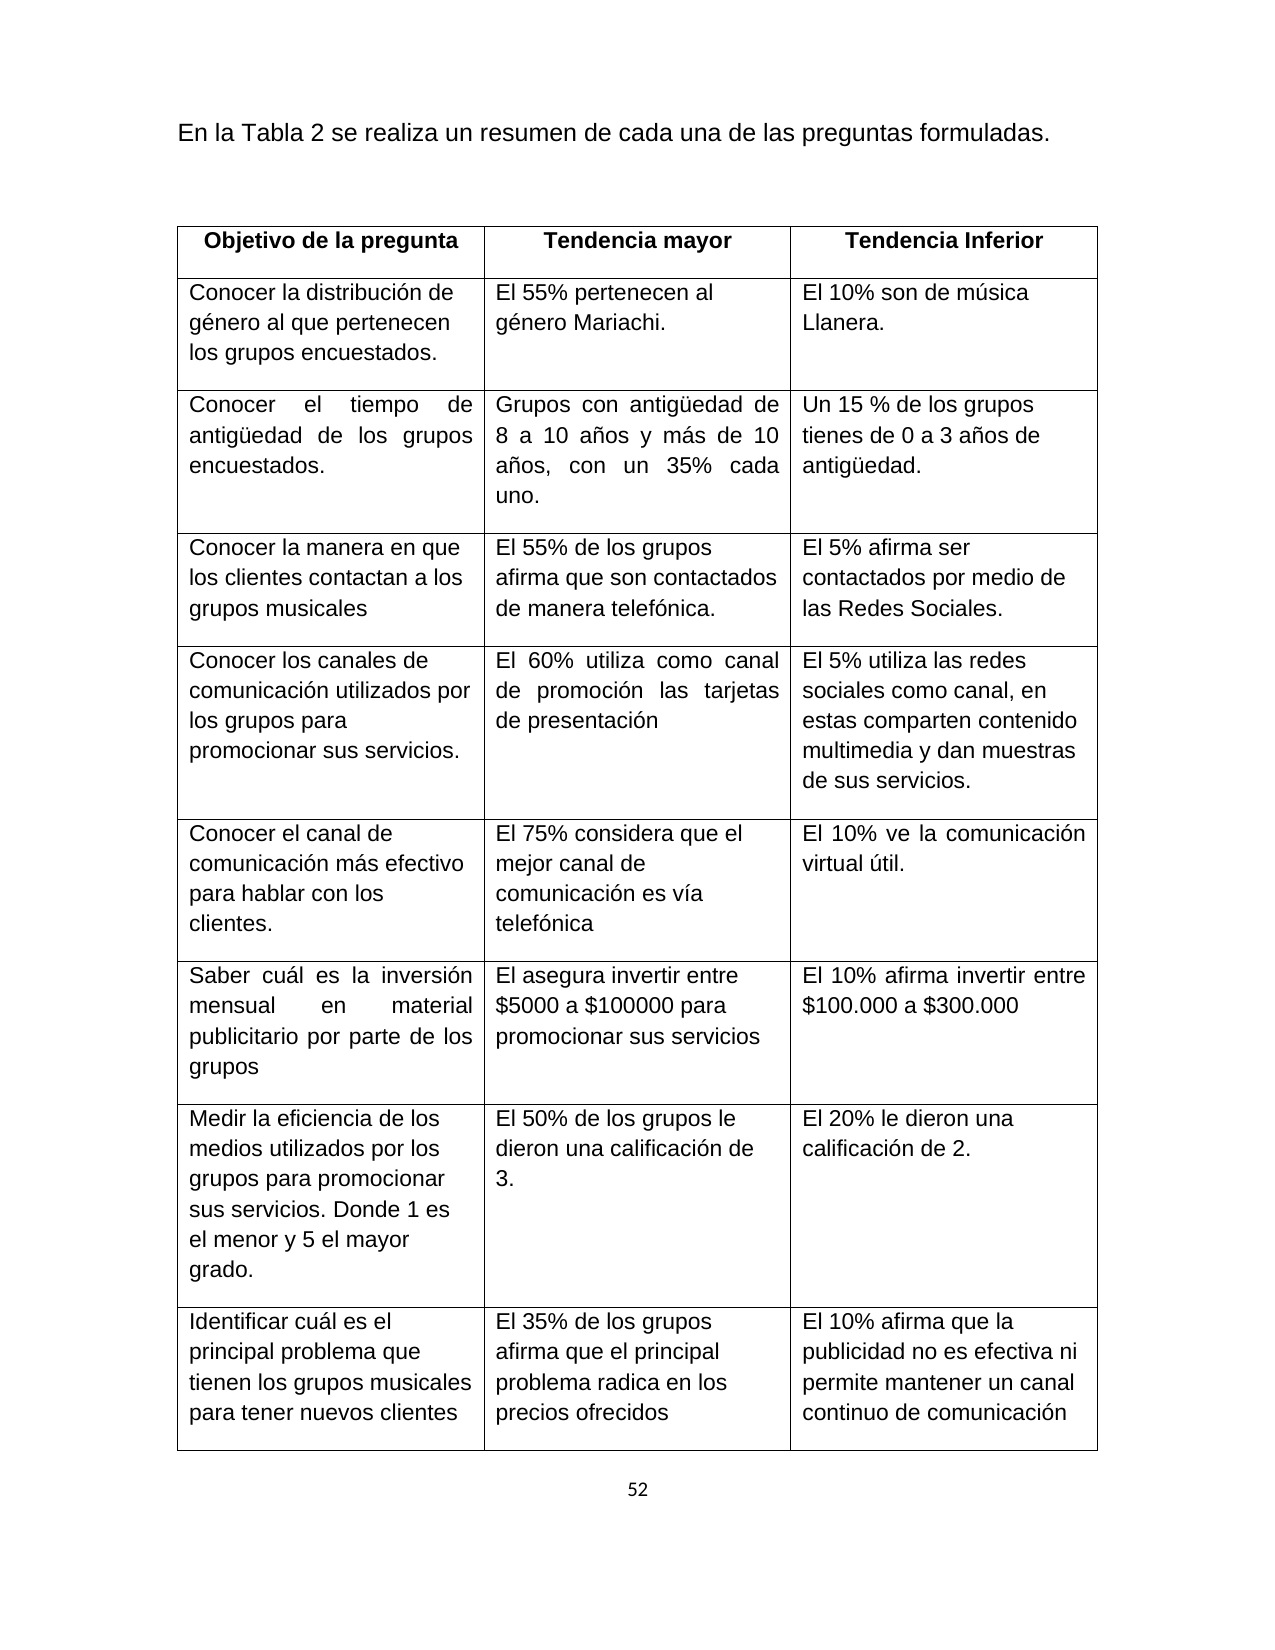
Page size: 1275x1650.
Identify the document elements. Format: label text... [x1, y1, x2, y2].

table_cell El 55% pertenecen al género Mariachi. [485, 279, 790, 390]
table_cell El 20% le dieron una calificación de 2. [791, 1105, 1097, 1307]
table_cell El 50% de los grupos le dieron una calificación de 3. [485, 1105, 790, 1307]
table_cell El 10% son de música Llanera. [791, 279, 1097, 390]
table_cell El asegura invertir entre $5000 a $100000 para promocionar sus servicios [485, 962, 790, 1104]
table_cell Medir la eficiencia de los medios utilizados por los grupos para promocionar sus servicios. Donde 1 es el menor y 5 el mayor grado. [178, 1105, 484, 1307]
table_cell El 75% considera que el mejor canal de comunicación es vía telefónica [485, 820, 790, 961]
table_cell Conocer el tiempo de antigüedad de los grupos encuestados. [178, 391, 484, 533]
table_cell El 60% utiliza como canal de promoción las tarjetas de presentación [485, 647, 790, 818]
table_cell Conocer los canales de comunicación utilizados por los grupos para promocionar sus servicios. [178, 647, 484, 818]
table_cell Grupos con antigüedad de 8 a 10 años y más de 10 años, con un 35% cada uno. [485, 391, 790, 533]
table_cell Conocer la distribución de género al que pertenecen los grupos encuestados. [178, 279, 484, 390]
table_header Tendencia Inferior [791, 227, 1097, 278]
text En la Tabla 2 se realiza un resumen de cada una de las preguntas formuladas. [177, 118, 1098, 147]
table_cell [791, 1308, 1097, 1450]
table_cell El 10% afirma invertir entre $100.000 a $300.000 [791, 962, 1097, 1104]
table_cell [178, 1308, 484, 1450]
table_cell El 55% de los grupos afirma que son contactados de manera telefónica. [485, 534, 790, 646]
table_cell Un 15 % de los grupos tienes de 0 a 3 años de antigüedad. [791, 391, 1097, 533]
table_header Tendencia mayor [485, 227, 790, 278]
table_cell El 5% utiliza las redes sociales como canal, en estas comparten contenido multimedia y dan muestras de sus servicios. [791, 647, 1097, 818]
table_cell El 5% afirma ser contactados por medio de las Redes Sociales. [791, 534, 1097, 646]
table_cell Saber cuál es la inversión mensual en material publicitario por parte de los grupos [178, 962, 484, 1104]
table_cell Conocer el canal de comunicación más efectivo para hablar con los clientes. [178, 820, 484, 961]
table_header Objetivo de la pregunta [178, 227, 484, 278]
table_cell El 10% ve la comunicación virtual útil. [791, 820, 1097, 961]
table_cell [485, 1308, 790, 1450]
table_cell Conocer la manera en que los clientes contactan a los grupos musicales [178, 534, 484, 646]
